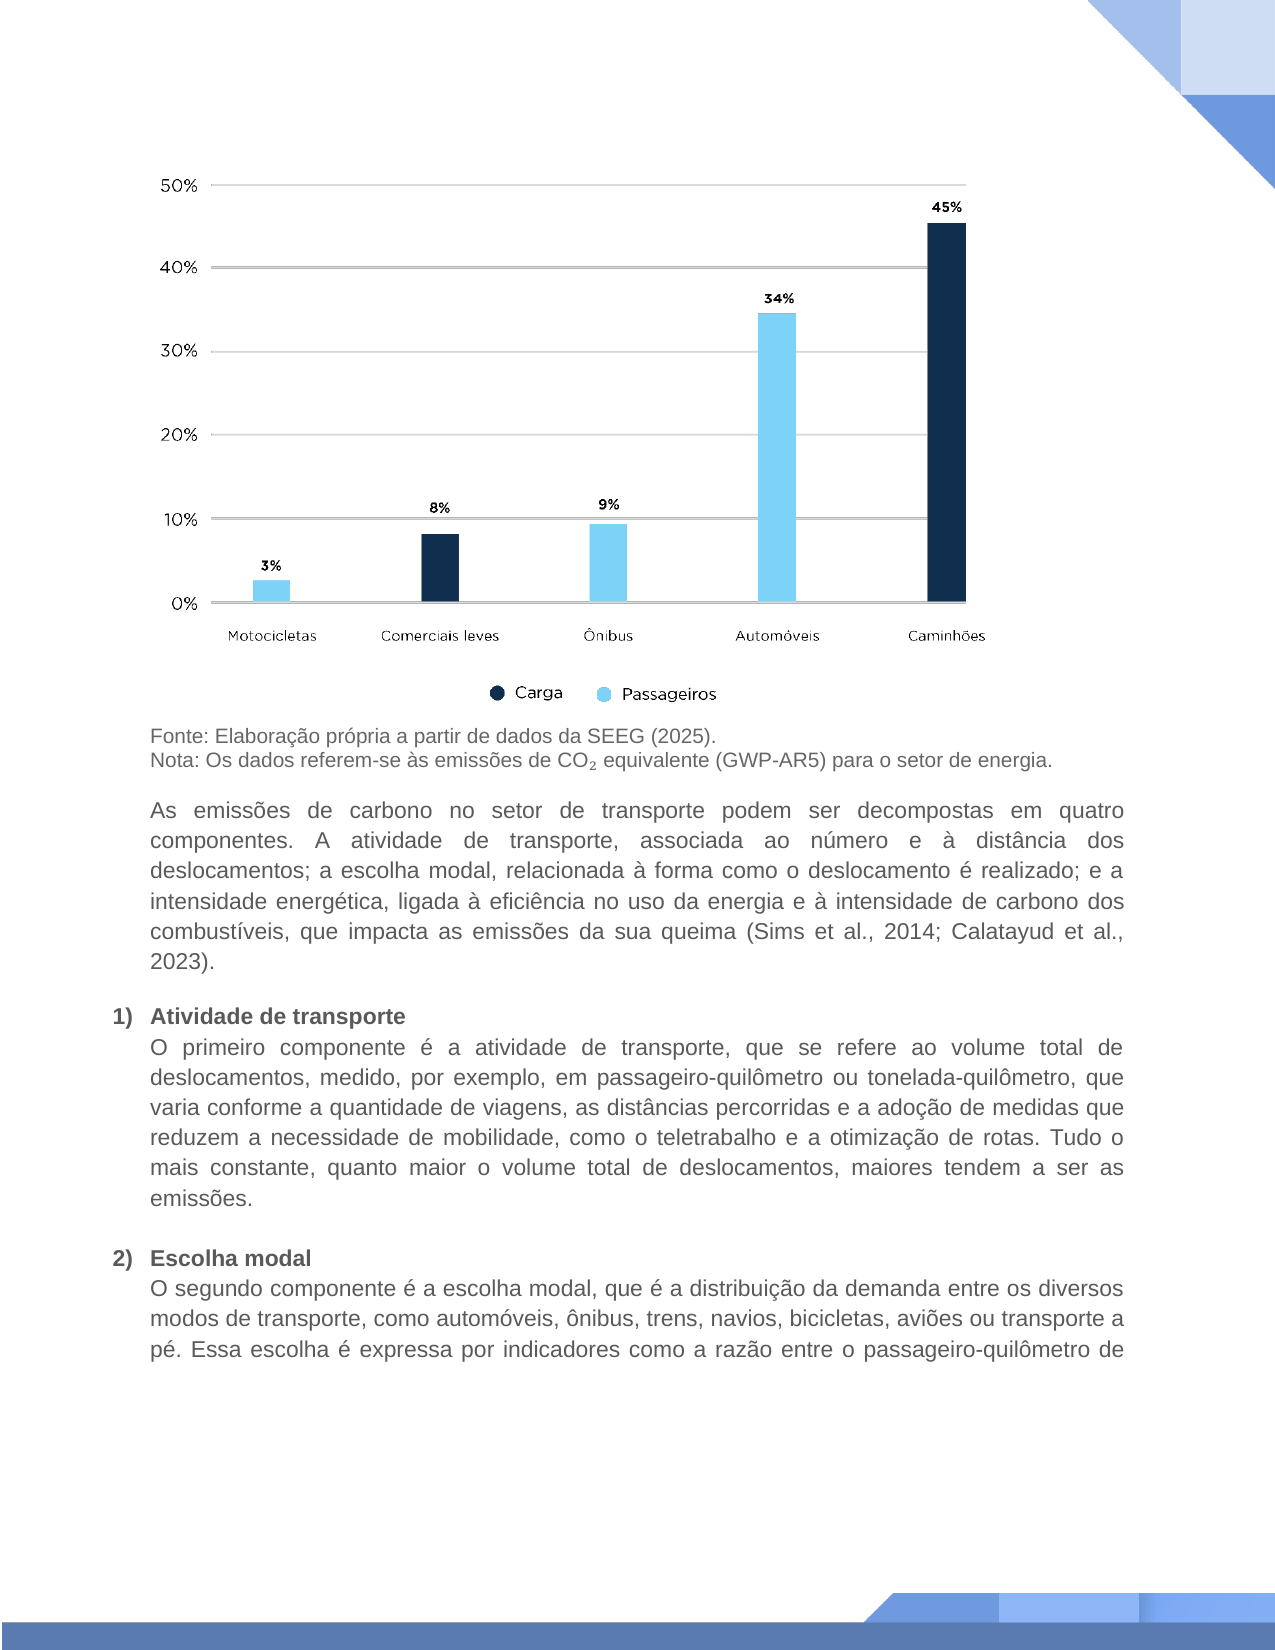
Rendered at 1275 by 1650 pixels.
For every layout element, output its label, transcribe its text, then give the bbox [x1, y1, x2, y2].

picture [2, 1593, 1275, 1650]
text Nota: Os dados referem-se às emissões de CO₂ equivalente (GWP-AR5) para o setor de energia. [150, 748, 1125, 772]
list Atividade de transporte [112, 1003, 1125, 1030]
picture [1087, 0, 1275, 189]
picture [139, 146, 1012, 724]
list Escolha modal [112, 1245, 1125, 1271]
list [150, 1275, 1125, 1362]
text As emissões de carbono no setor de transporte podem ser decompostas em quatro componentes. A atividade de transporte, associada ao número e à distância dos deslocamentos; a escolha modal, relacionada à forma como o deslocamento é realizado; e a intensidade energética, ligada à eficiência no uso da energia e à intensidade de carbono dos combustíveis, que impacta as emissões da sua queima (Sims et al., 2014; Calatayud et al., 2023). [150, 797, 1125, 974]
list O primeiro componente é a atividade de transporte, que se refere ao volume total de deslocamentos, medido, por exemplo, em passageiro-quilômetro ou tonelada-quilômetro, que varia conforme a quantidade de viagens, as distâncias percorridas e a adoção de medidas que reduzem a necessidade de mobilidade, como o teletrabalho e a otimização de rotas. Tudo o mais constante, quanto maior o volume total de deslocamentos, maiores tendem a ser as emissões. [150, 1033, 1125, 1211]
